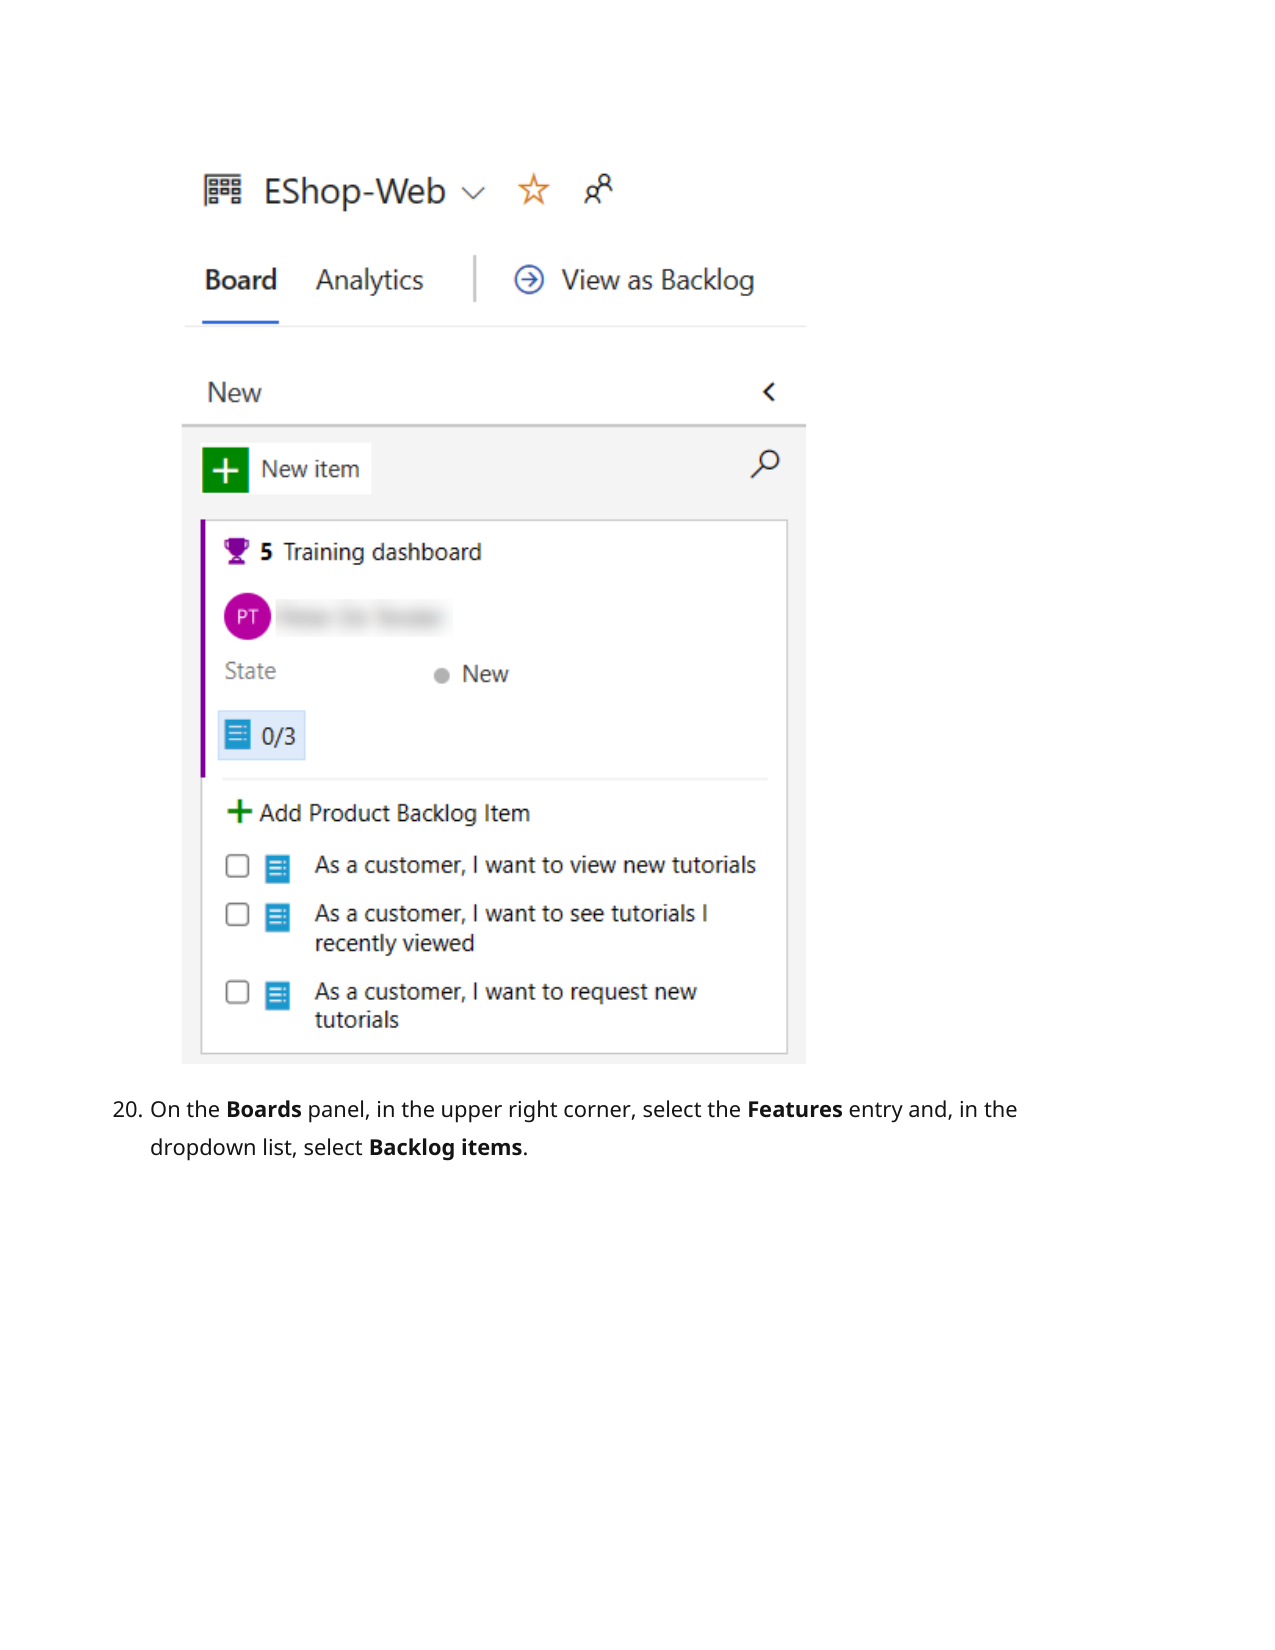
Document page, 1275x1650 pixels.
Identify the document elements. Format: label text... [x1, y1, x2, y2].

list On the Boards panel, in the upper right corner, select the Features entry and, in the dropdown list, select Backlog items. [112, 1094, 1100, 1161]
